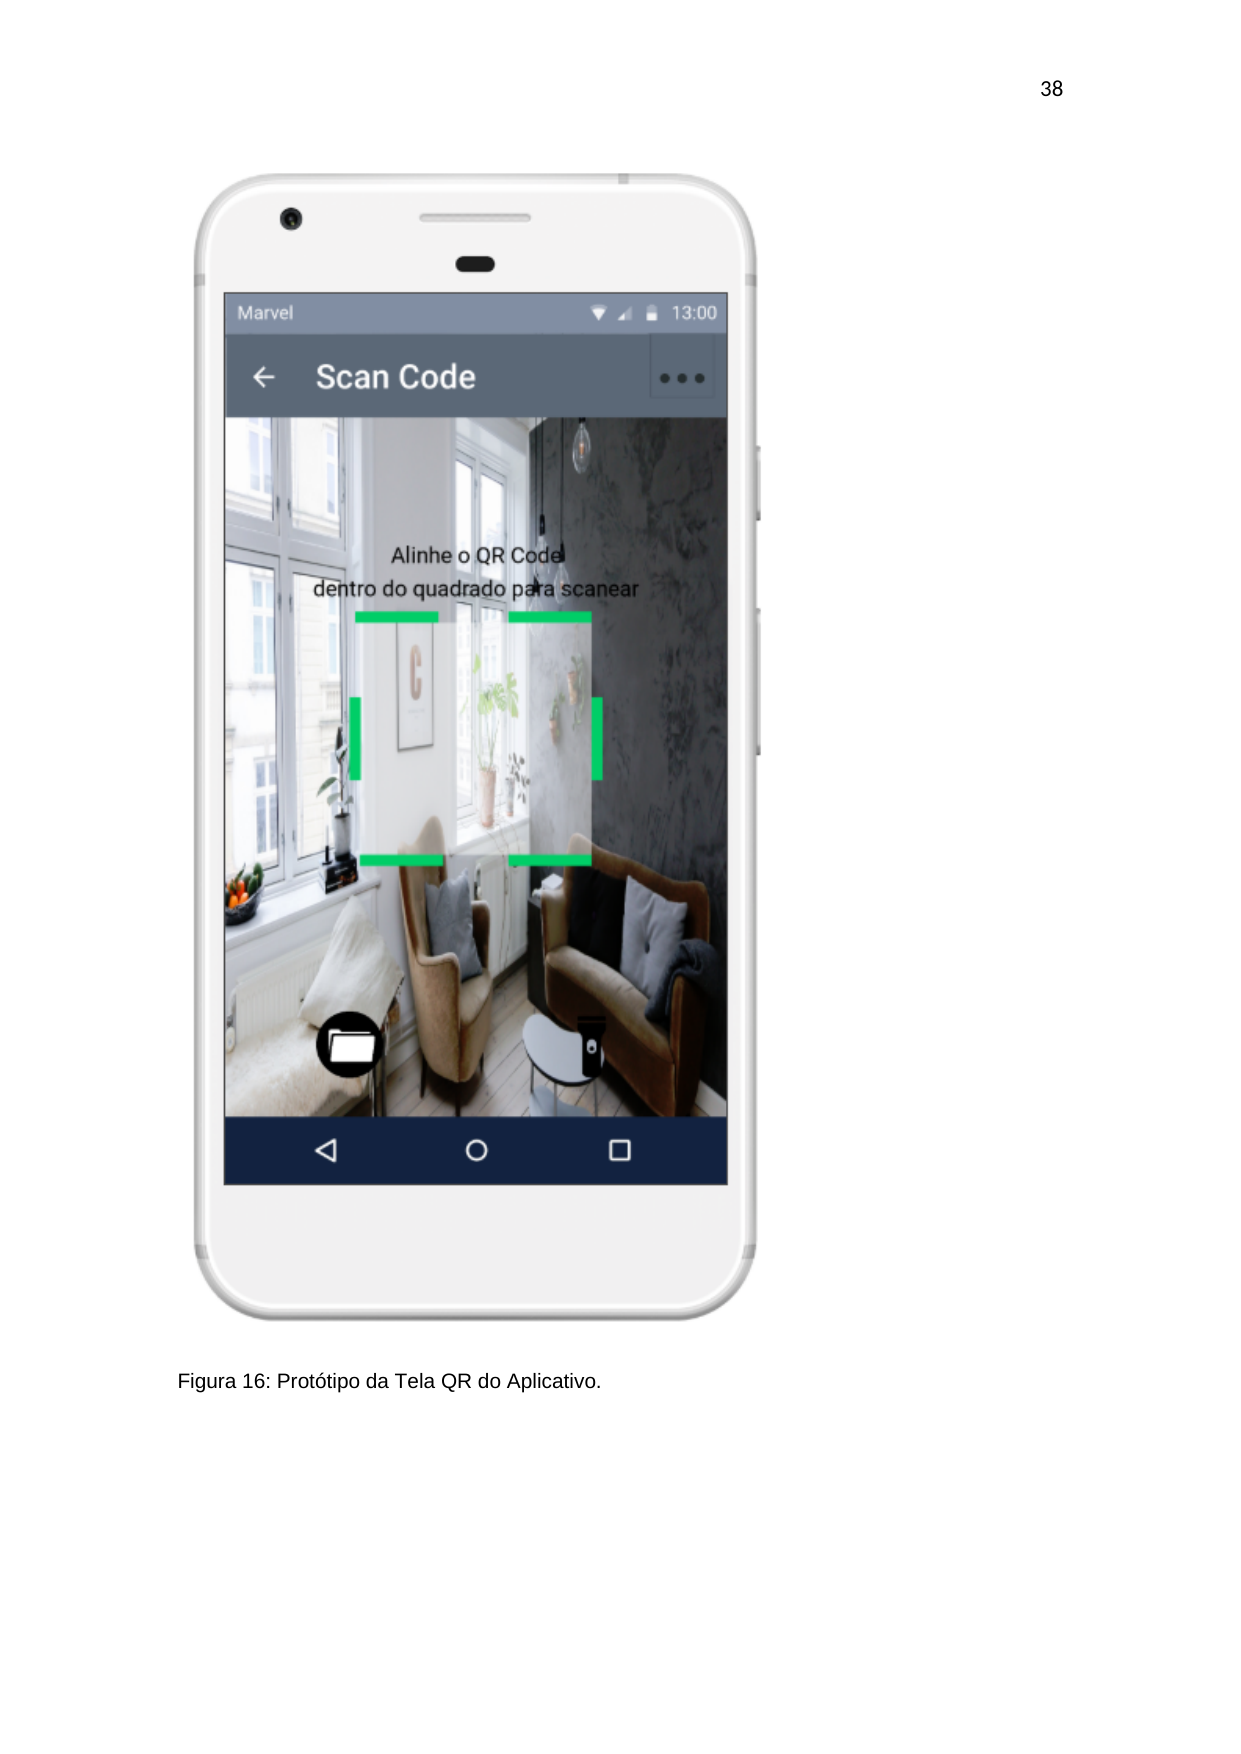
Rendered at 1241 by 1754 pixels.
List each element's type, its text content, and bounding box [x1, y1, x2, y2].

picture [177, 147, 772, 1356]
text Figura 16: Protótipo da Tela QR do Aplicativo. [177, 1369, 1063, 1393]
